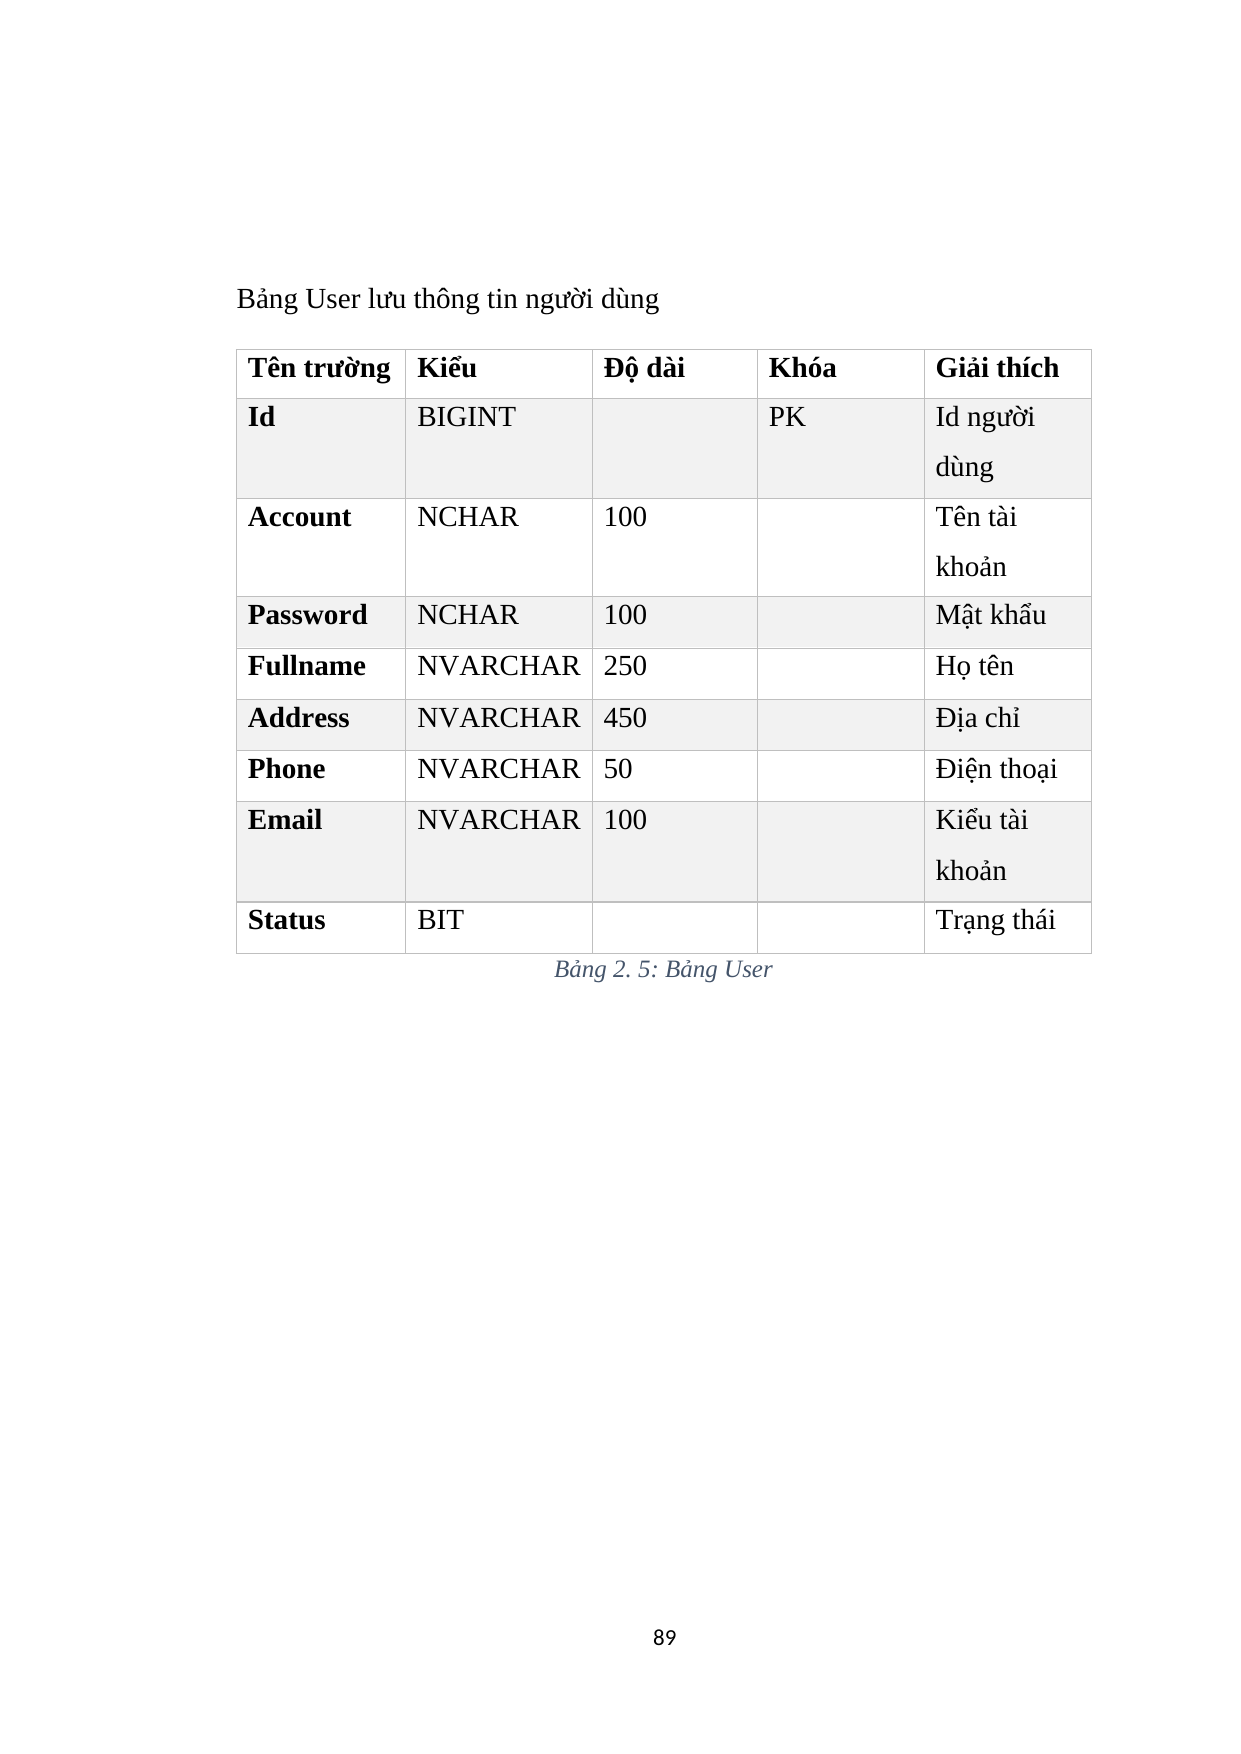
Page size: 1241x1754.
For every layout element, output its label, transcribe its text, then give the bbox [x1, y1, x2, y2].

table_header Kiểu [406, 350, 592, 398]
table_cell NVARCHAR [406, 751, 592, 801]
table_cell NVARCHAR [406, 700, 592, 750]
table_cell Address [237, 700, 405, 750]
table_cell BIT [406, 903, 592, 953]
table_cell [758, 700, 924, 750]
table_header Độ dài [593, 350, 757, 398]
table_cell BIGINT [406, 399, 592, 498]
table_cell Họ tên [925, 649, 1091, 699]
table_cell 100 [593, 597, 757, 647]
table_cell 250 [593, 649, 757, 699]
table_cell [758, 649, 924, 699]
table_cell [758, 751, 924, 801]
table_cell Id người dùng [925, 399, 1091, 498]
table_cell 450 [593, 700, 757, 750]
table_cell Password [237, 597, 405, 647]
table_cell NVARCHAR [406, 802, 592, 901]
table_cell Email [237, 802, 405, 901]
table_cell Account [237, 499, 405, 596]
table_cell Phone [237, 751, 405, 801]
table_cell [758, 802, 924, 901]
table_cell NCHAR [406, 597, 592, 647]
table_header Giải thích [925, 350, 1091, 398]
table_cell Kiểu tài khoản [925, 802, 1091, 901]
table_cell NCHAR [406, 499, 592, 596]
table_cell Mật khẩu [925, 597, 1091, 647]
table_cell Trạng thái [925, 903, 1091, 953]
table_cell [593, 399, 757, 498]
table_cell Id [237, 399, 405, 498]
table_cell PK [758, 399, 924, 498]
table_cell Status [237, 903, 405, 953]
table_cell 100 [593, 499, 757, 596]
table_cell 50 [593, 751, 757, 801]
table_cell [593, 903, 757, 953]
table_cell [758, 499, 924, 596]
table_cell 100 [593, 802, 757, 901]
table_header Tên trường [237, 350, 405, 398]
text Bảng User lưu thông tin người dùng [236, 282, 1122, 315]
table_cell Điện thoại [925, 751, 1091, 801]
text Bảng 2. 5: Bảng User [207, 954, 1122, 982]
table_cell [758, 597, 924, 647]
table_cell [758, 903, 924, 953]
table_cell NVARCHAR [406, 649, 592, 699]
table_cell Fullname [237, 649, 405, 699]
table_cell Tên tài khoản [925, 499, 1091, 596]
table_cell Địa chỉ [925, 700, 1091, 750]
table_header Khóa [758, 350, 924, 398]
